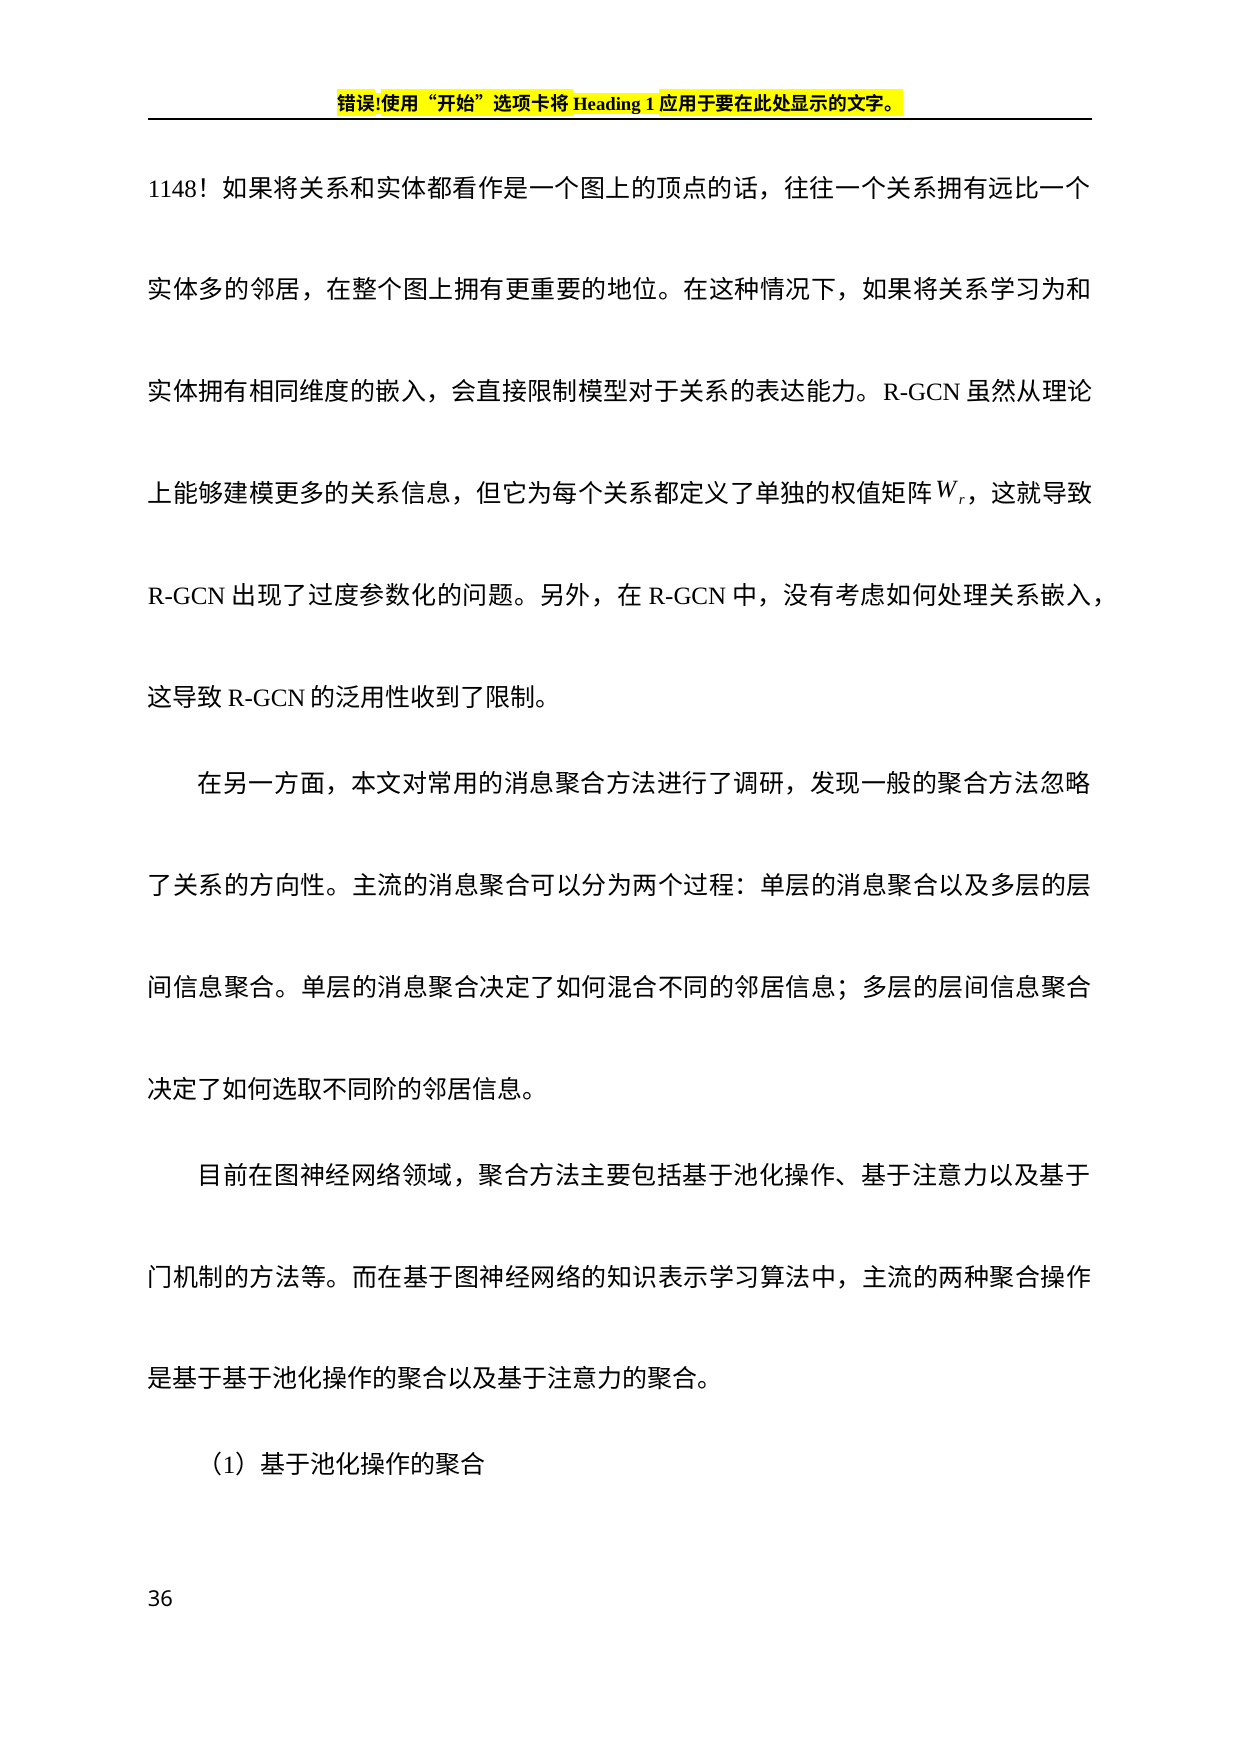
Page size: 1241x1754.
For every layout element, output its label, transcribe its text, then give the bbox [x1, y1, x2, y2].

text 在另一方面，本文对常用的消息聚合方法进行了调研，发现一般的聚合方法忽略了关系的方向性。主流的消息聚合可以分为两个过程：单层的消息聚合以及多层的层间信息聚合。单层的消息聚合决定了如何混合不同的邻居信息；多层的层间信息聚合决定了如何选取不同阶的邻居信息。 [148, 748, 1092, 1121]
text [148, 152, 1092, 729]
text （1）基于池化操作的聚合 [148, 1429, 1092, 1497]
text 目前在图神经网络领域，聚合方法主要包括基于池化操作、基于注意力以及基于门机制的方法等。而在基于图神经网络的知识表示学习算法中，主流的两种聚合操作是基于基于池化操作的聚合以及基于注意力的聚合。 [148, 1139, 1092, 1411]
